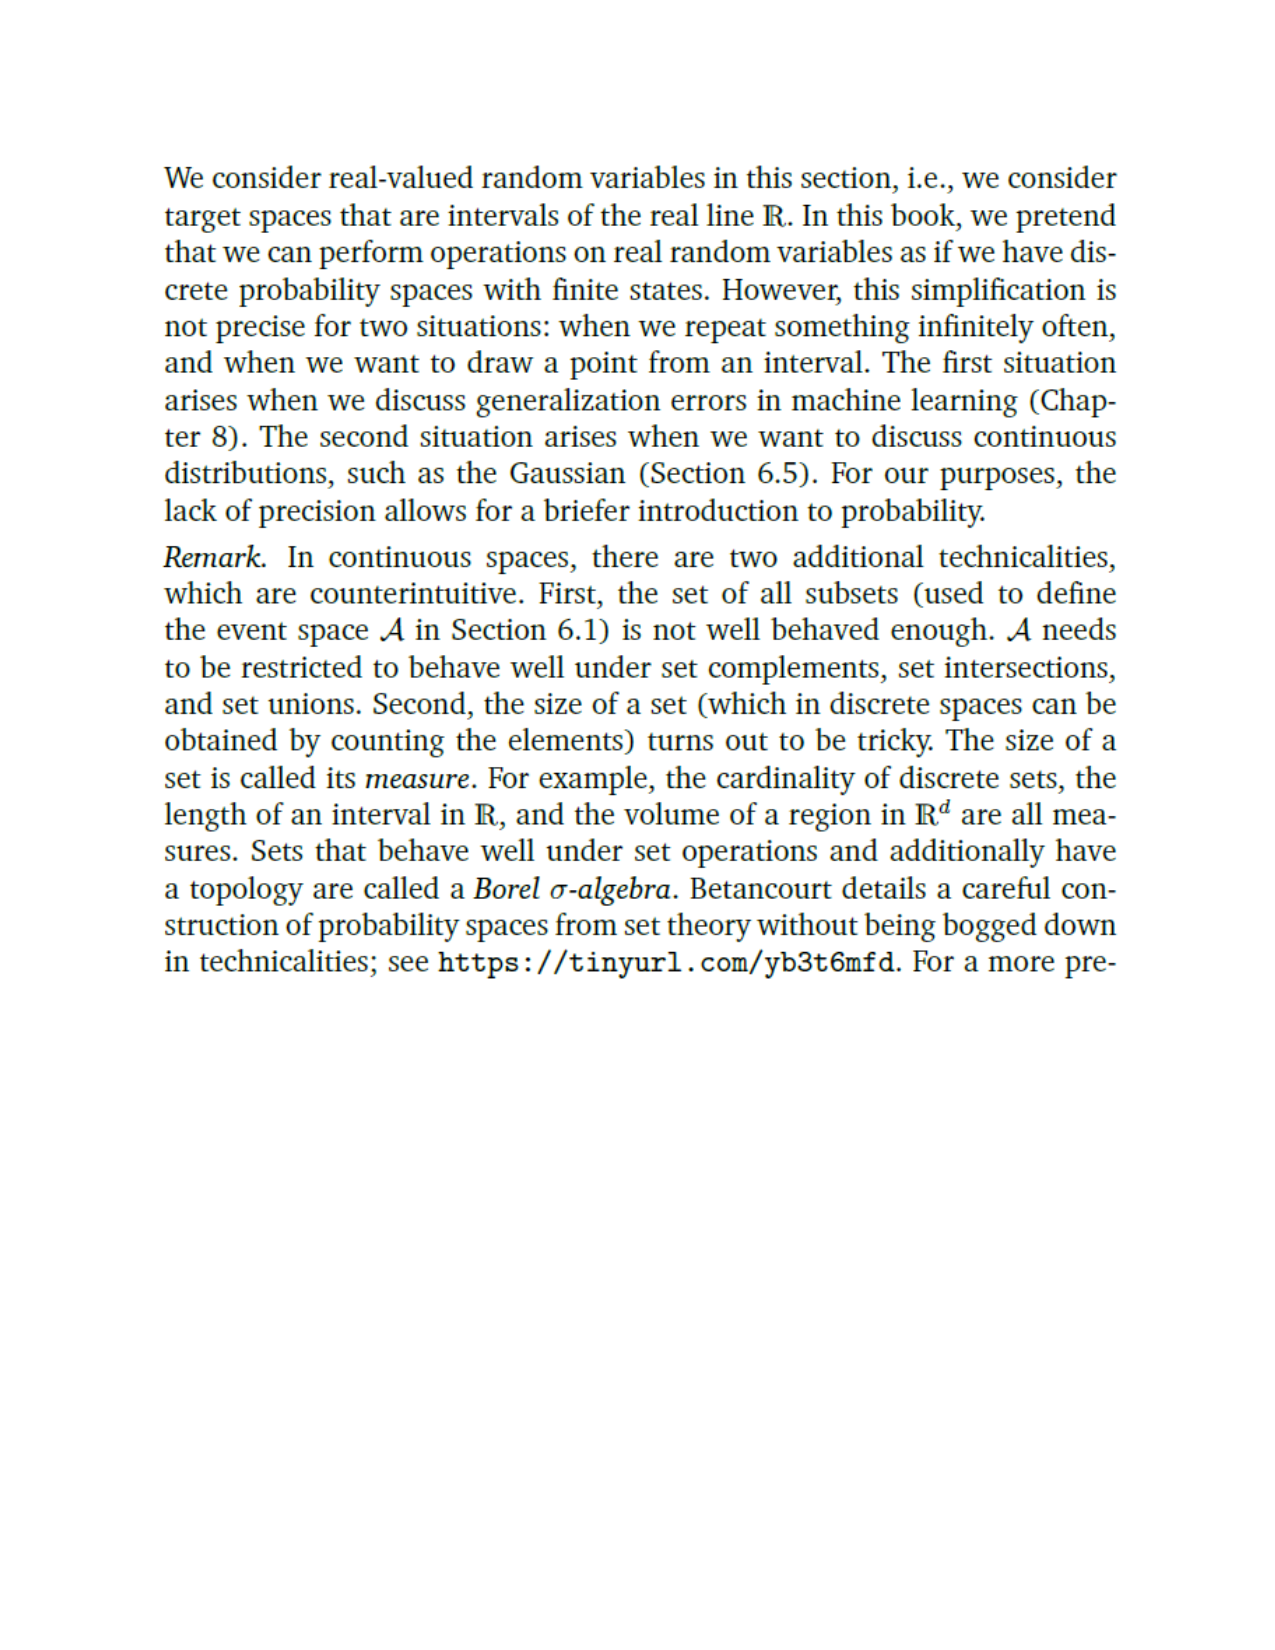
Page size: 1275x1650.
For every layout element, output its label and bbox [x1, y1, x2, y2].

picture [150, 150, 1125, 987]
